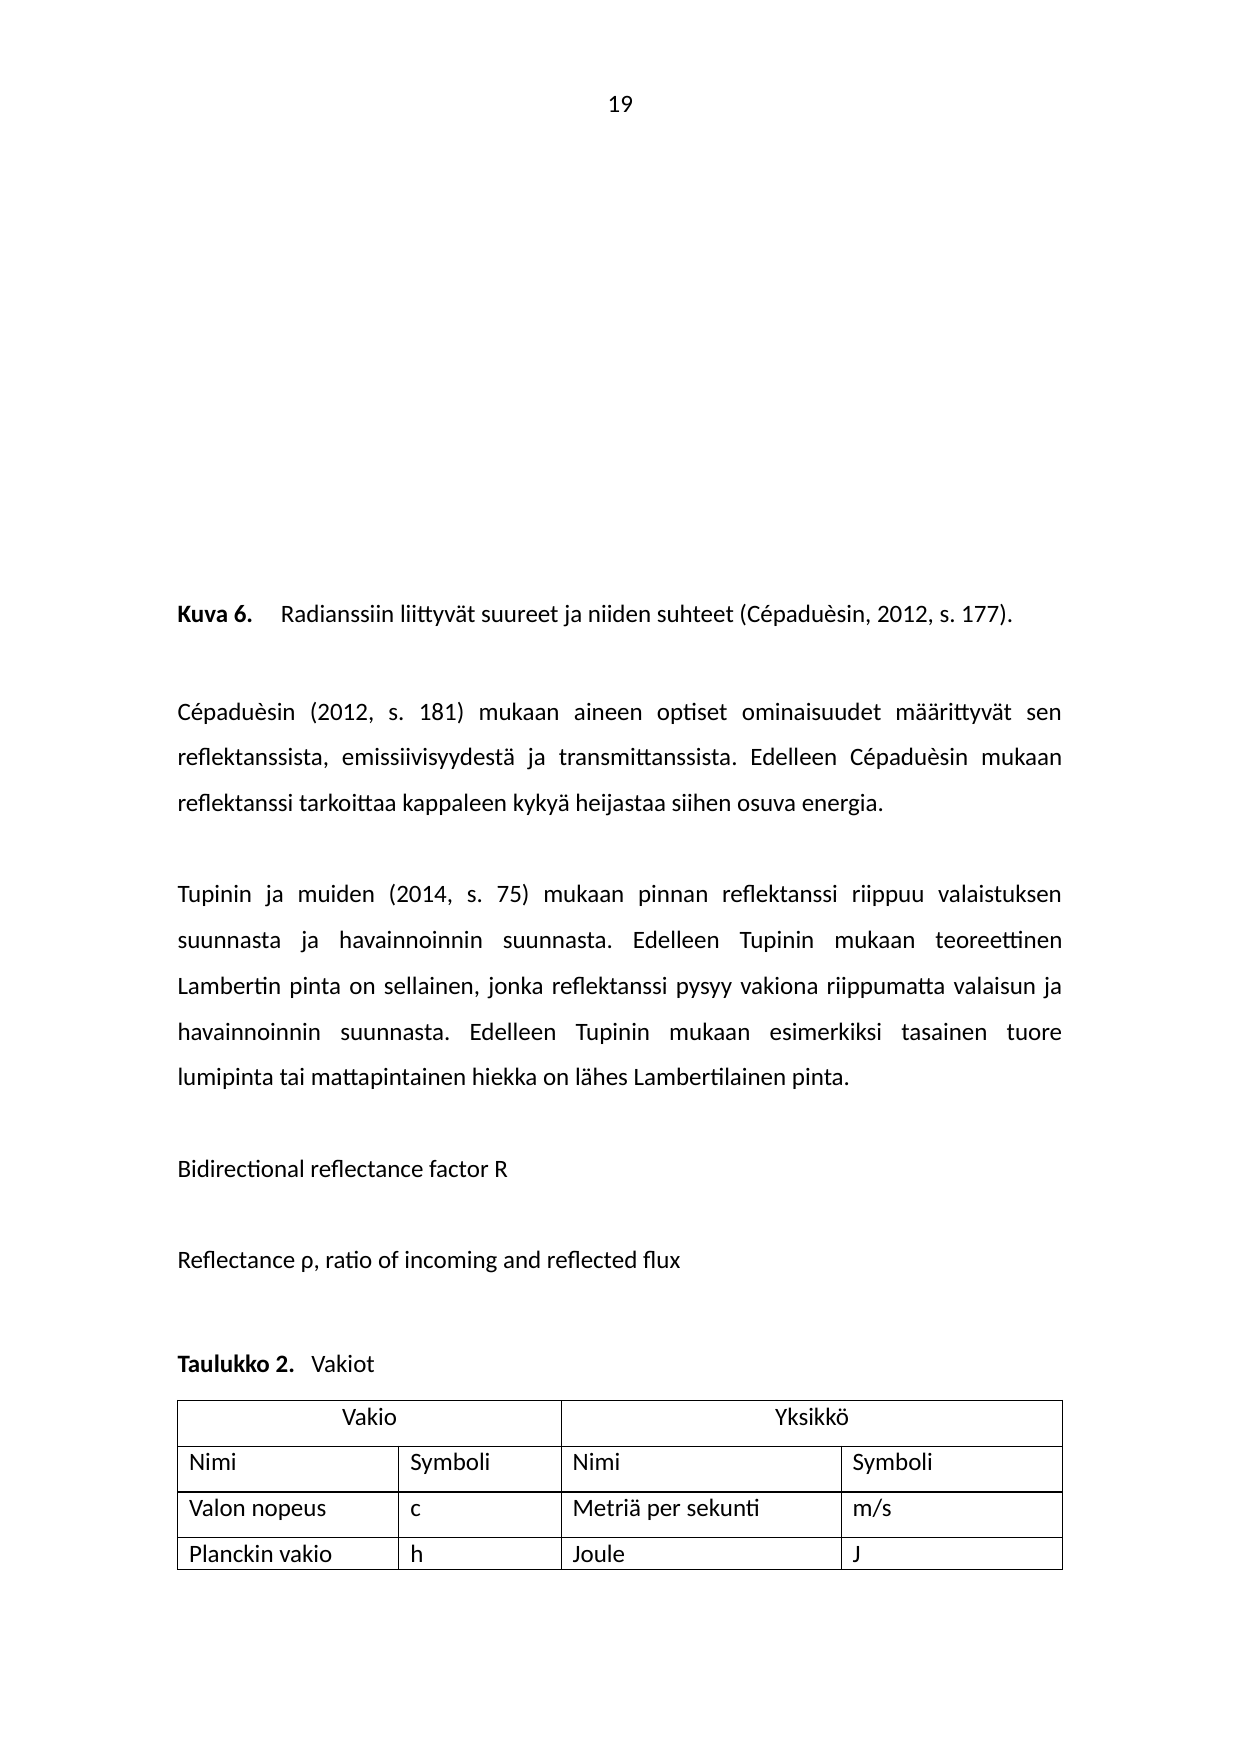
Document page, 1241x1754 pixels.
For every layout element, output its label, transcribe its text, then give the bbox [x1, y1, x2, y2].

table_cell Symboli [399, 1447, 561, 1491]
text Taulukko 2. Vakiot [177, 1348, 1063, 1379]
text Reflectance ρ, ratio of incoming and reflected flux [177, 1244, 1063, 1275]
table_cell Nimi [562, 1447, 841, 1491]
table_header Yksikkö [562, 1401, 1062, 1446]
text Bidirectional reflectance factor R [177, 1153, 1063, 1183]
table_cell Joule [562, 1538, 841, 1569]
text Tupinin ja muiden (2014, s. 75) mukaan pinnan reflektanssi riippuu valaistuksen suunnasta ja havainnoinnin suunnasta. Edelleen Tupinin mukaan teoreettinen Lambertin pinta on sellainen, jonka reflektanssi pysyy vakiona riippumatta valaisun ja havainnoinnin suunnasta. Edelleen Tupinin mukaan esimerkiksi tasainen tuore lumipinta tai mattapintainen hiekka on lähes Lambertilainen pinta. [177, 878, 1063, 1092]
text Cépaduèsin (2012, s. 181) mukaan aineen optiset ominaisuudet määrittyvät sen reflektanssista, emissiivisyydestä ja transmittanssista. Edelleen Cépaduèsin mukaan reflektanssi tarkoittaa kappaleen kykyä heijastaa siihen osuva energia. [177, 696, 1063, 818]
table_header Vakio [178, 1401, 561, 1446]
table_cell Symboli [842, 1447, 1062, 1491]
table_cell J [842, 1538, 1062, 1569]
table_cell Metriä per sekunti [562, 1493, 841, 1537]
table_cell Nimi [178, 1447, 398, 1491]
table_cell Valon nopeus [178, 1493, 398, 1537]
text Kuva 6. Radianssiin liittyvät suureet ja niiden suhteet (Cépaduèsin, 2012, s. 177). [177, 598, 1063, 629]
table_cell h [399, 1538, 561, 1569]
table_cell Planckin vakio [178, 1538, 398, 1569]
table_cell c [399, 1493, 561, 1537]
table_cell m/s [842, 1493, 1062, 1537]
